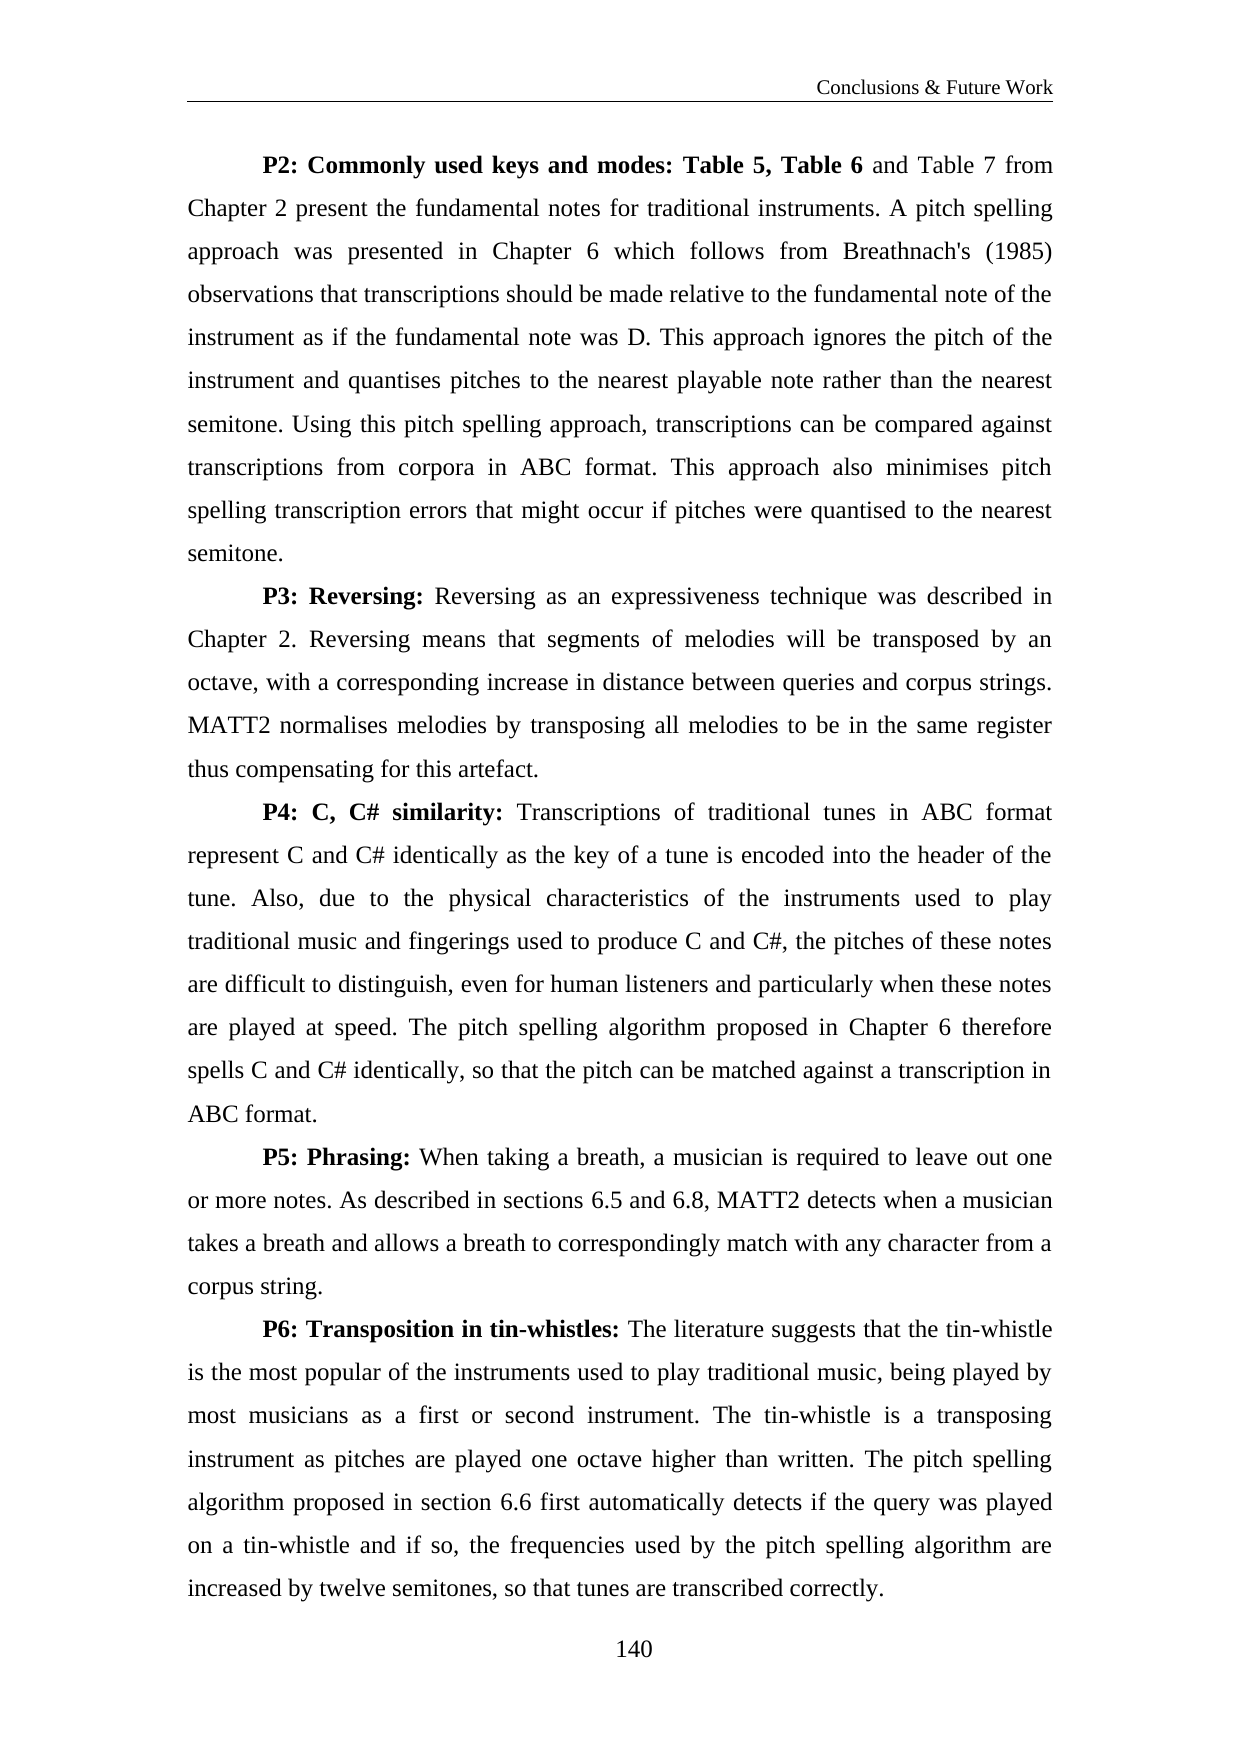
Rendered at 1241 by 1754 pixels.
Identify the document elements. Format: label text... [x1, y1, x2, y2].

text P2: Commonly used keys and modes: Table 5, Table 6 and Table 7 from Chapter 2 present the fundamental notes for traditional instruments. A pitch spelling approach was presented in Chapter 6 which follows from Breathnach's (1985) observations that transcriptions should be made relative to the fundamental note of the instrument as if the fundamental note was D. This approach ignores the pitch of the instrument and quantises pitches to the nearest playable note rather than the nearest semitone. Using this pitch spelling approach, transcriptions can be compared against transcriptions from corpora in ABC format. This approach also minimises pitch spelling transcription errors that might occur if pitches were quantised to the nearest semitone. [187, 150, 1053, 567]
text P3: Reversing: Reversing as an expressiveness technique was described in Chapter 2. Reversing means that segments of melodies will be transposed by an octave, with a corresponding increase in distance between queries and corpus strings. MATT2 normalises melodies by transposing all melodies to be in the same register thus compensating for this artefact. [187, 581, 1053, 782]
text P6: Transposition in tin-whistles: The literature suggests that the tin-whistle is the most popular of the instruments used to play traditional music, being played by most musicians as a first or second instrument. The tin-whistle is a transposing instrument as pitches are played one octave higher than written. The pitch spelling algorithm proposed in section 6.6 first automatically detects if the query was played on a tin-whistle and if so, the frequencies used by the pitch spelling algorithm are increased by twelve semitones, so that tunes are transcribed correctly. [187, 1314, 1053, 1602]
text P5: Phrasing: When taking a breath, a musician is required to leave out one or more notes. As described in sections 6.5 and 6.8, MATT2 detects when a musician takes a breath and allows a breath to correspondingly match with any character from a corpus string. [187, 1142, 1053, 1300]
text P4: C, C# similarity: Transcriptions of traditional tunes in ABC format represent C and C# identically as the key of a tune is encoded into the header of the tune. Also, due to the physical characteristics of the instruments used to play traditional music and fingerings used to produce C and C#, the pitches of these notes are difficult to distinguish, even for human listeners and particularly when these notes are played at speed. The pitch spelling algorithm proposed in Chapter 6 therefore spells C and C# identically, so that the pitch can be matched against a transcription in ABC format. [187, 797, 1053, 1127]
